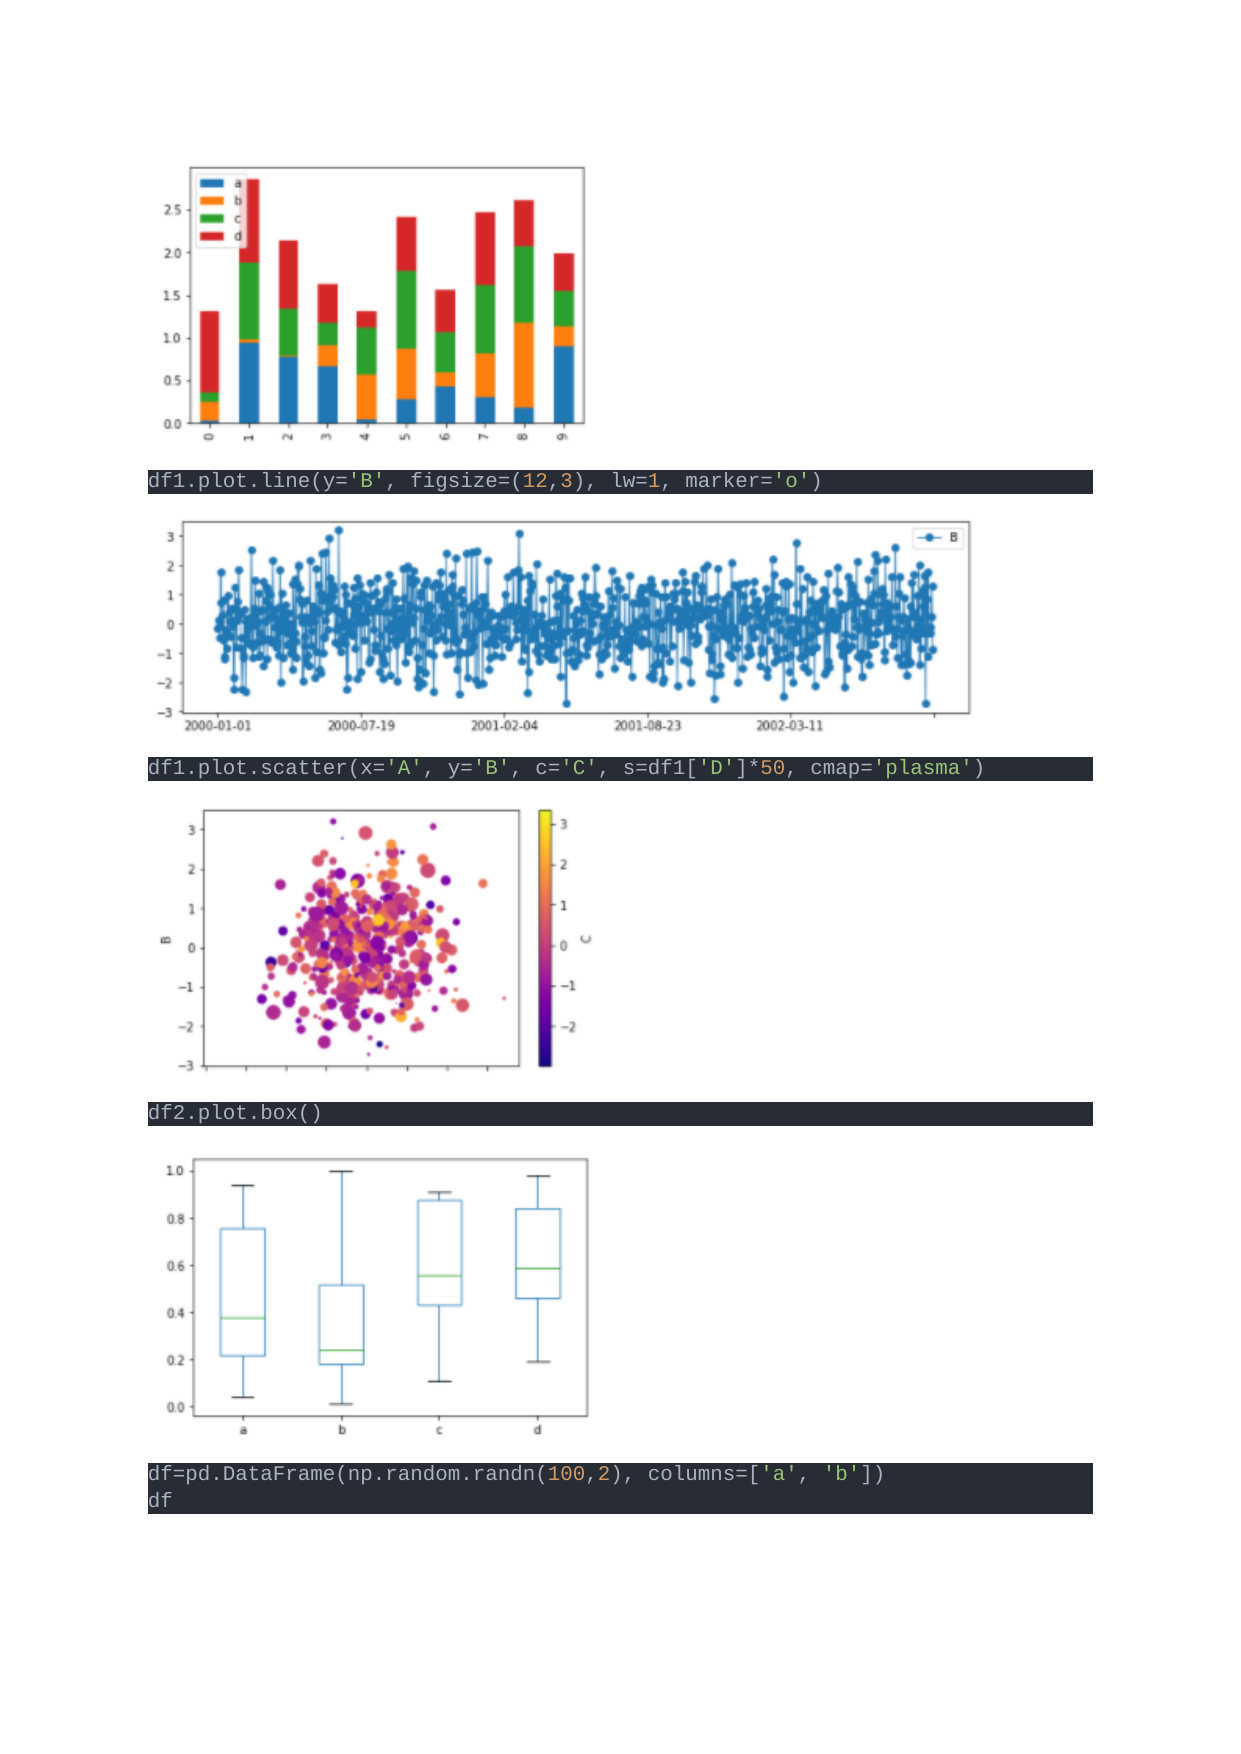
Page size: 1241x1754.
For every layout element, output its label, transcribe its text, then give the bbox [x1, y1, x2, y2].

picture [147, 147, 609, 454]
text df2.plot.box() [148, 1102, 1093, 1126]
picture [147, 797, 606, 1086]
picture [147, 1142, 611, 1447]
text df1.plot.line(y='B', figsize=(12,3), lw=1, marker='o') [148, 470, 1093, 494]
text df=pd.DataFrame(np.random.randn(100,2), columns=['a', 'b']) df [148, 1463, 1093, 1514]
picture [147, 509, 987, 741]
text df1.plot.scatter(x='A', y='B', c='C', s=df1['D']*50, cmap='plasma') [148, 757, 1093, 781]
